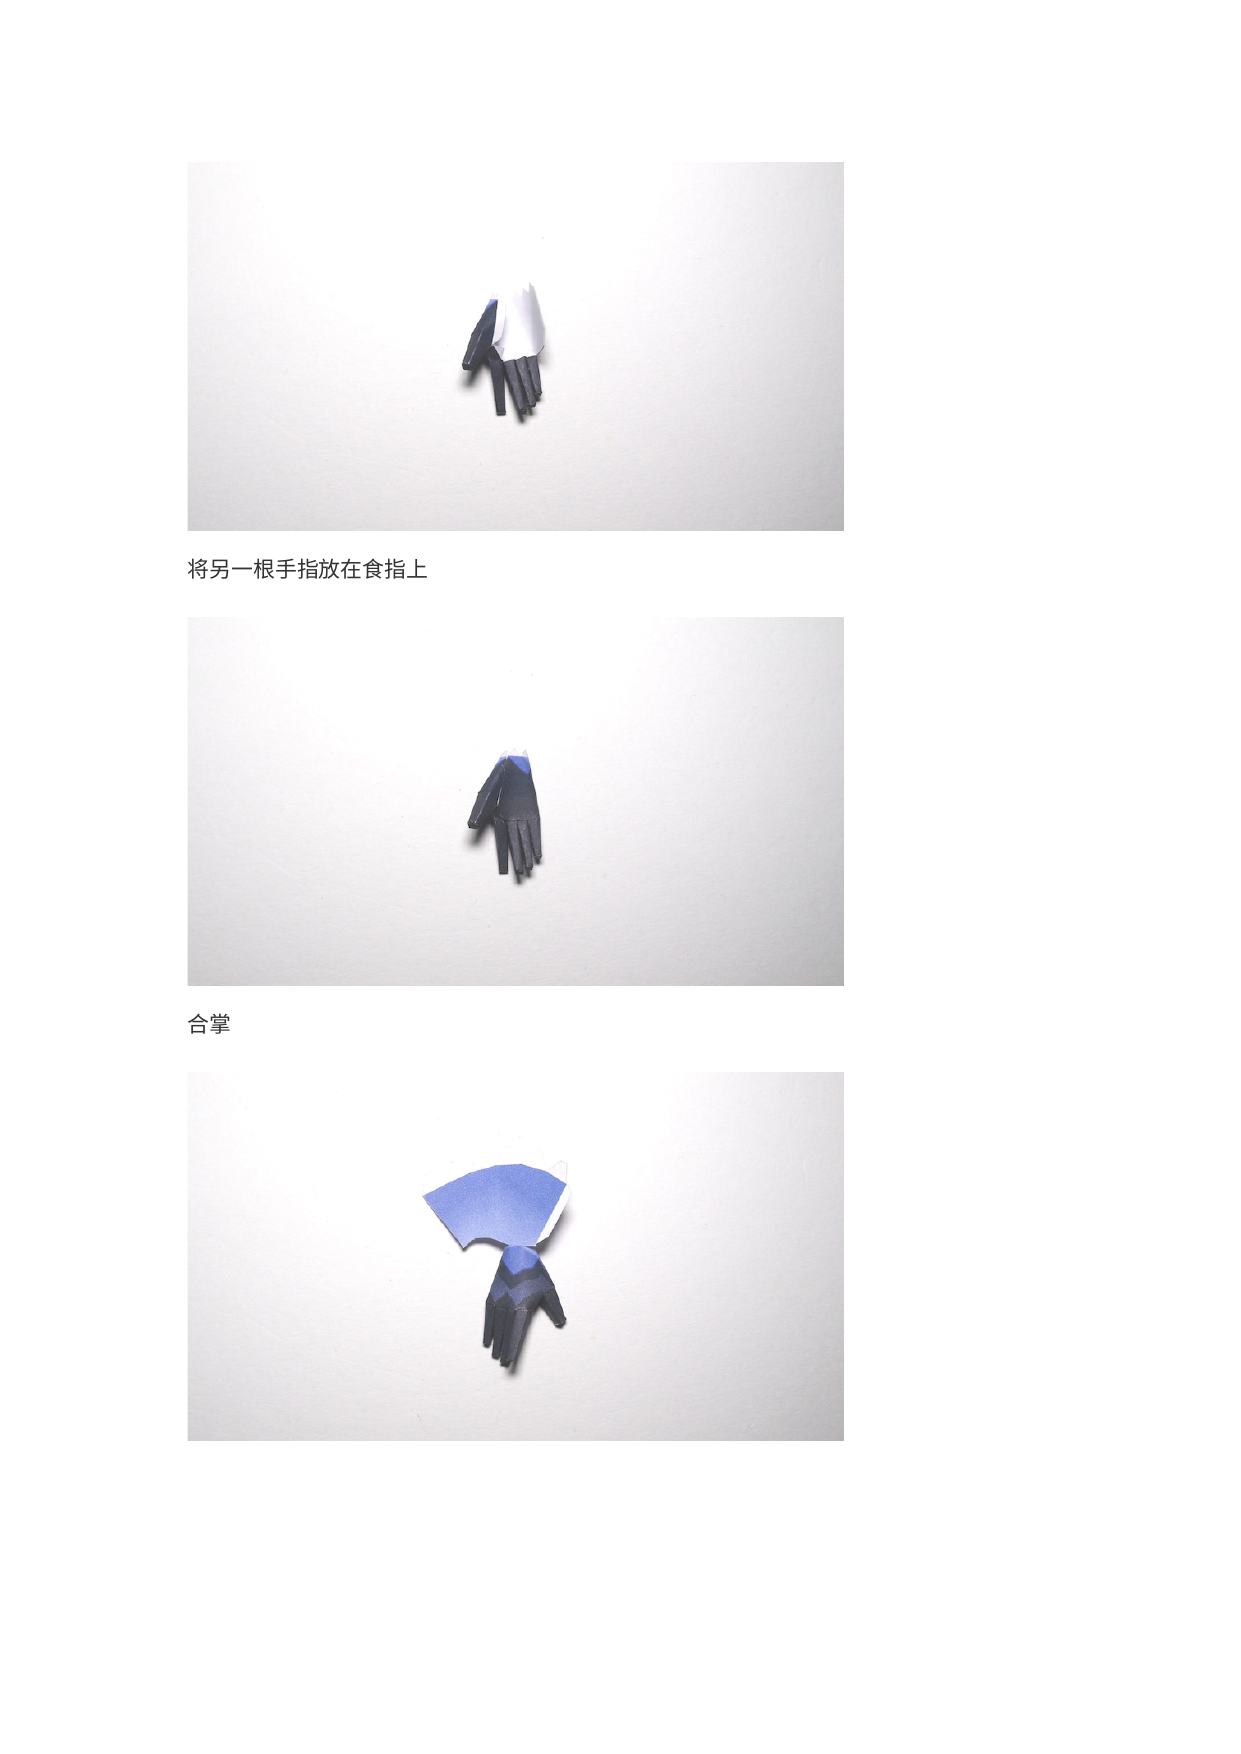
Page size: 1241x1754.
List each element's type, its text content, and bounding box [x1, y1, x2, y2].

text 合掌 [187, 1007, 1053, 1039]
picture [187, 162, 844, 531]
text 将另一根手指放在食指上 [187, 552, 1053, 584]
picture [187, 617, 844, 986]
picture [187, 1072, 844, 1441]
